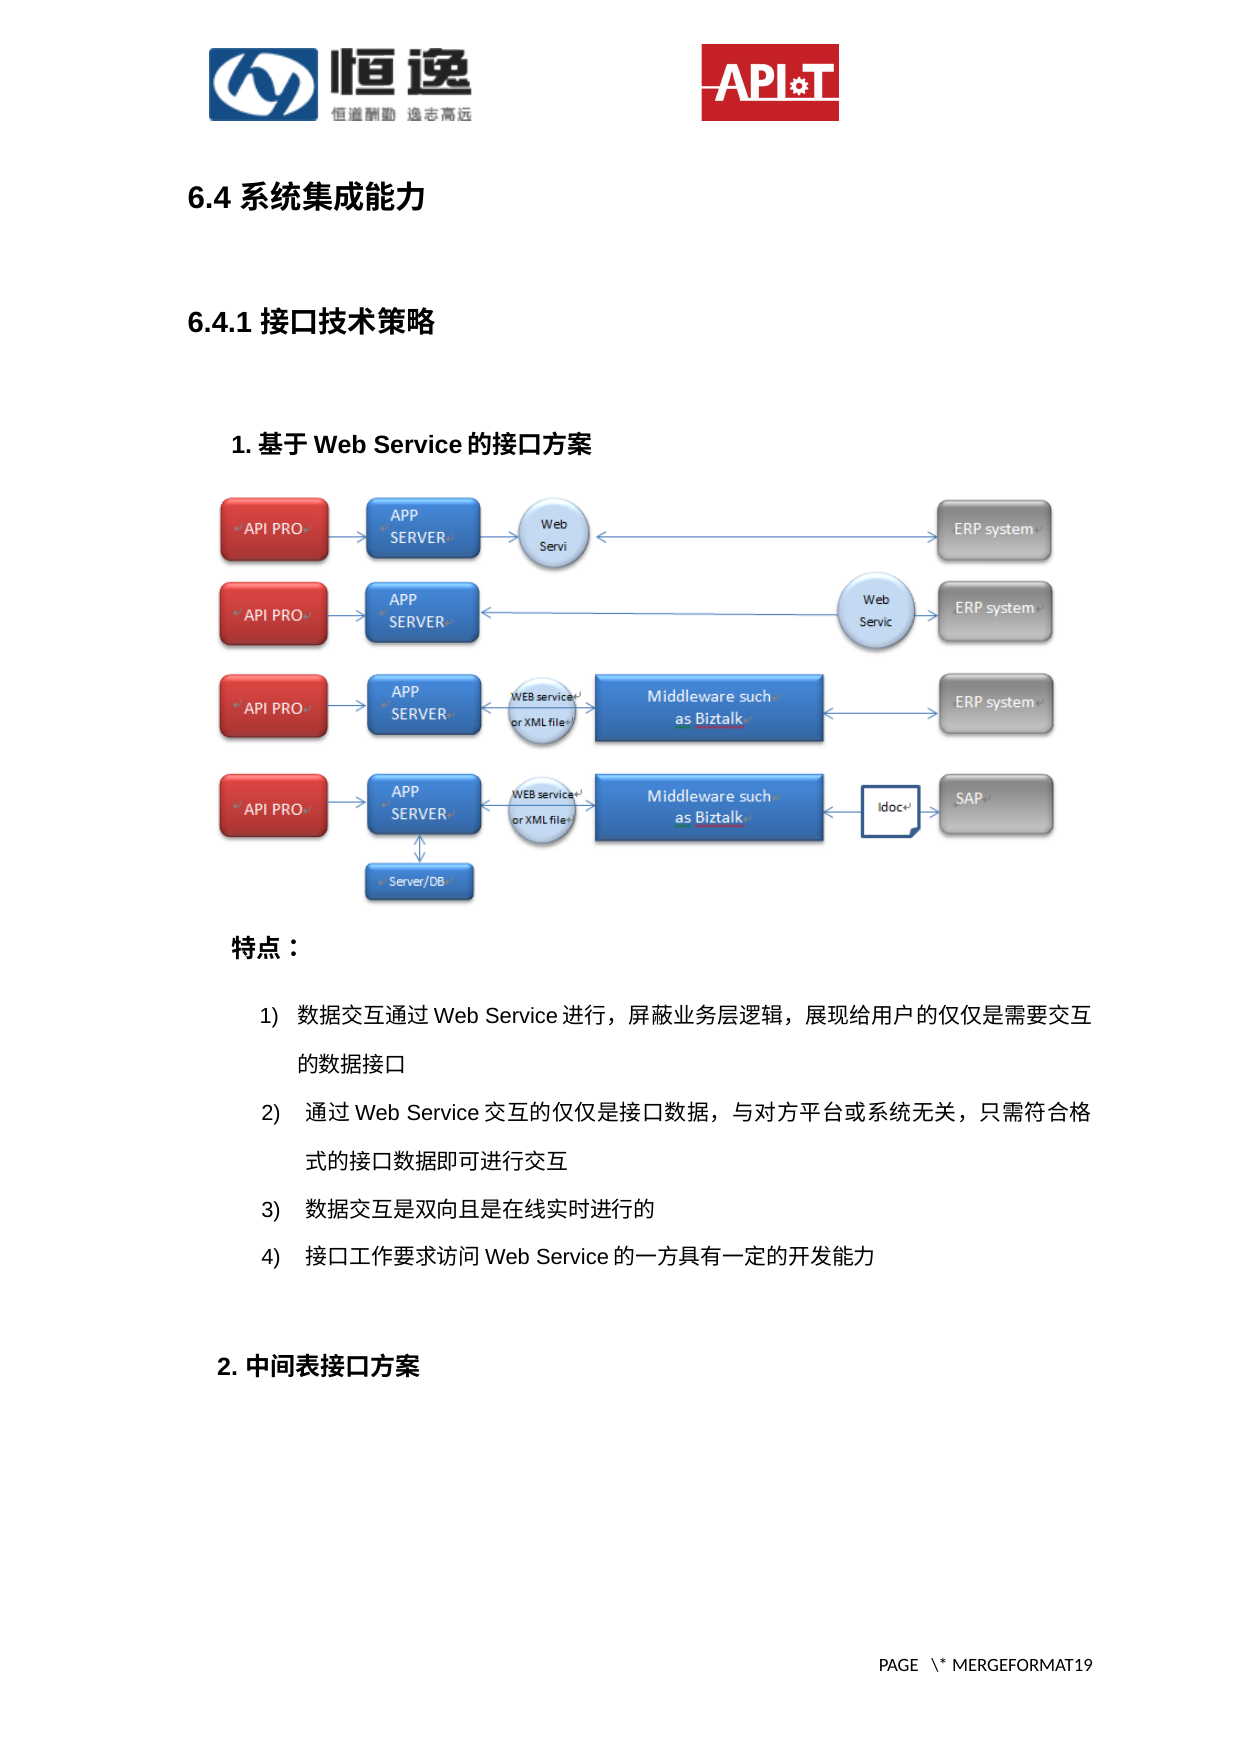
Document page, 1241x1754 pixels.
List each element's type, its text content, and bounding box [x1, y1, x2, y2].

subtitle 6.4 系统集成能力 [187, 162, 1093, 227]
text 2. 中间表接口方案 [187, 1332, 1093, 1397]
picture [211, 493, 1069, 907]
list 接口工作要求访问Web Service的一方具有一定的开发能力 [261, 1240, 1093, 1272]
picture [209, 48, 474, 121]
list 数据交互是双向且是在线实时进行的 [261, 1192, 1093, 1224]
text 1. 基于Web Service的接口方案 [187, 410, 1093, 475]
list 通过Web Service交互的仅仅是接口数据，与对方平台或系统无关，只需符合格式的接口数据即可进行交互 [261, 1094, 1093, 1176]
picture [701, 44, 839, 121]
list 数据交互通过Web Service进行，屏蔽业务层逻辑，展现给用户的仅仅是需要交互的数据接口 [259, 997, 1093, 1079]
text 特点： [231, 916, 1093, 981]
subtitle 6.4.1 接口技术策略 [187, 287, 1093, 352]
